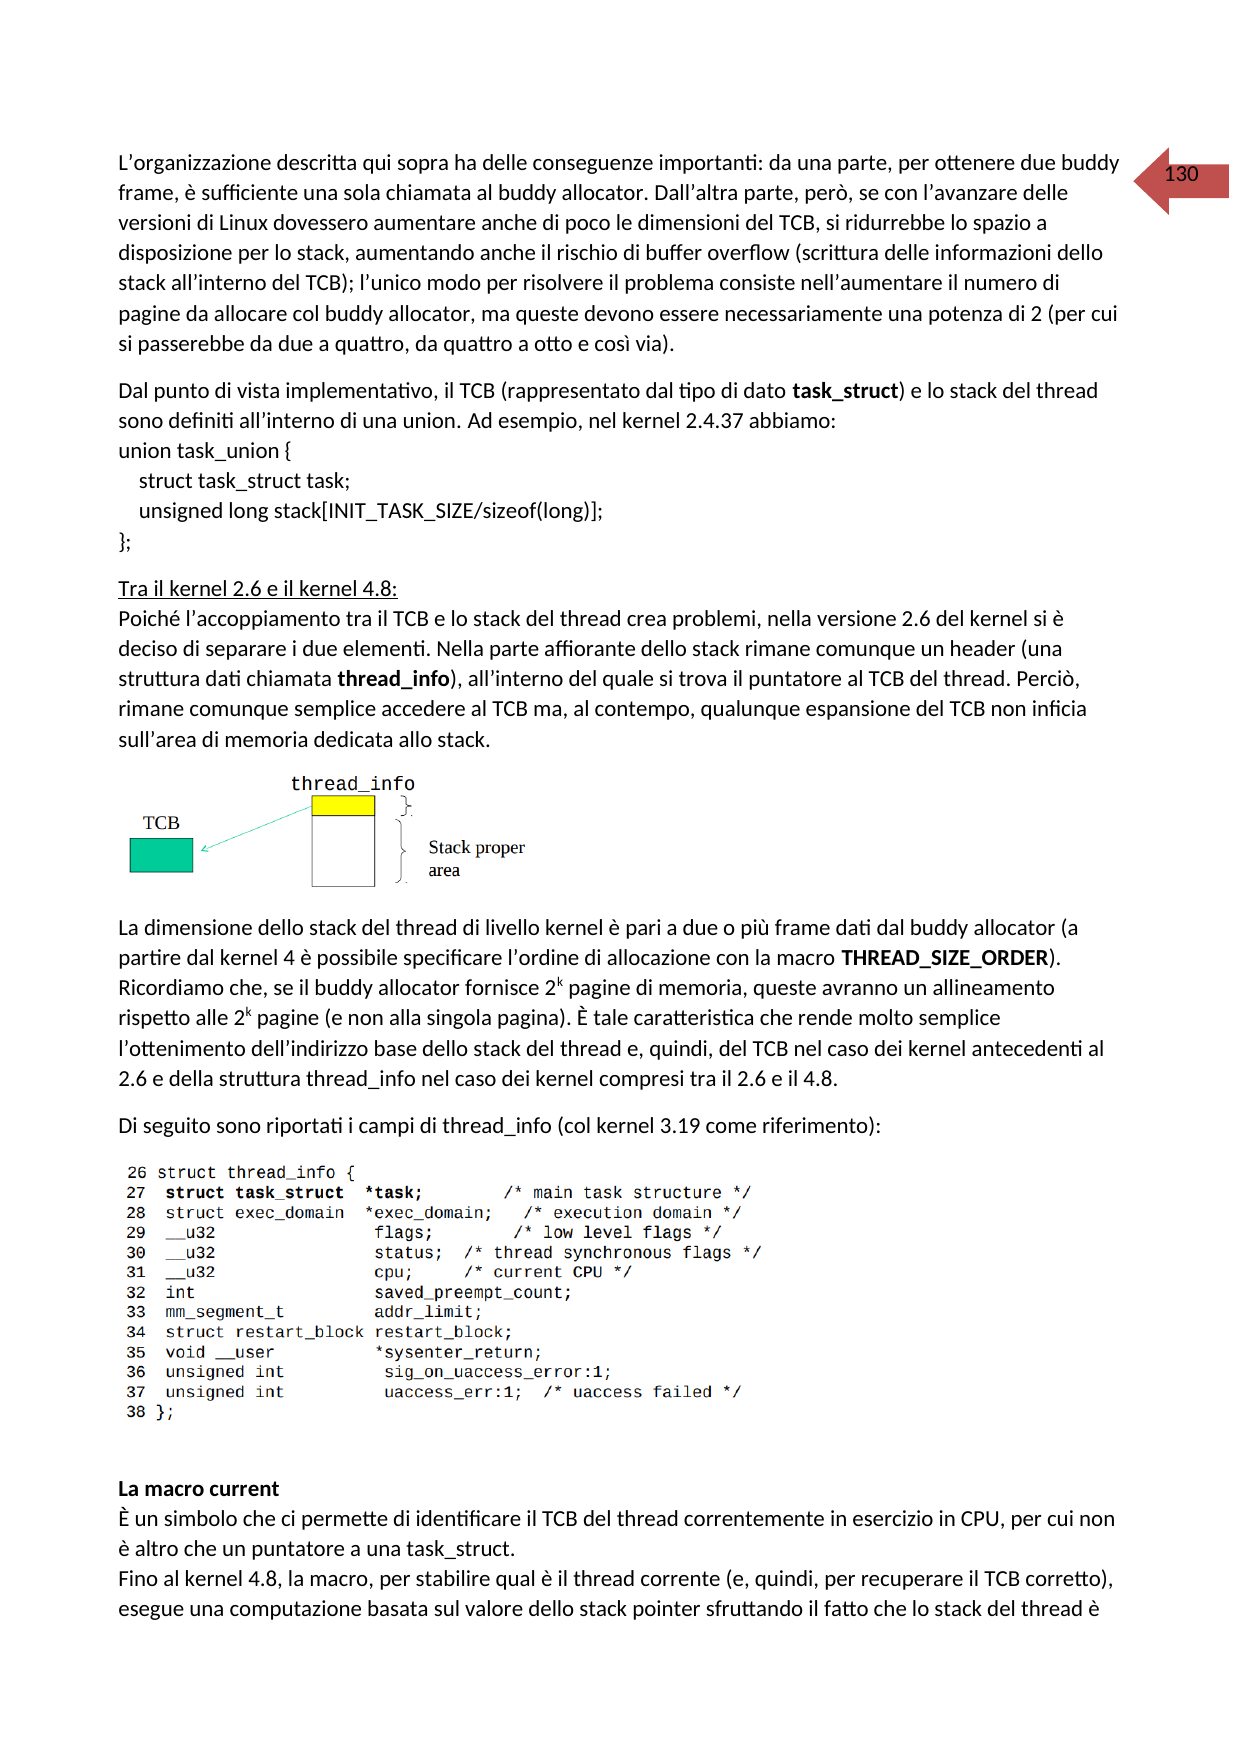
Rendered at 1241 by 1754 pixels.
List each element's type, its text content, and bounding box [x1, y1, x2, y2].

text Tra il kernel 2.6 e il kernel 4.8: Poiché l’accoppiamento tra il TCB e lo stack del thread crea problemi, nella versione 2.6 del kernel si è deciso di separare i due elementi. Nella parte affiorante dello stack rimane comunque un header (una struttura dati chiamata thread_info), all’interno del quale si trova il puntatore al TCB del thread. Perciò, rimane comunque semplice accedere al TCB ma, al contempo, qualunque espansione del TCB non inficia sull’area di memoria dedicata allo stack. [118, 574, 1122, 753]
text Dal punto di vista implementativo, il TCB (rappresentato dal tipo di dato task_struct) e lo stack del thread sono definiti all’interno di una union. Ad esempio, nel kernel 2.4.37 abbiamo: union task_union { struct task_struct task; unsigned long stack[INIT_TASK_SIZE/sizeof(long)]; }; [118, 376, 1122, 555]
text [118, 1443, 1122, 1623]
text Di seguito sono riportati i campi di thread_info (col kernel 3.19 come riferimento): [118, 1111, 1122, 1139]
picture [118, 771, 531, 894]
text La dimensione dello stack del thread di livello kernel è pari a due o più frame dati dal buddy allocator (a partire dal kernel 4 è possibile specificare l’ordine di allocazione con la macro THREAD_SIZE_ORDER). Ricordiamo che, se il buddy allocator fornisce 2k pagine di memoria, queste avranno un allineamento rispetto alle 2k pagine (e non alla singola pagina). È tale caratteristica che rende molto semplice l’ottenimento dell’indirizzo base dello stack del thread e, quindi, del TCB nel caso dei kernel antecedenti al 2.6 e della struttura thread_info nel caso dei kernel compresi tra il 2.6 e il 4.8. [118, 913, 1122, 1092]
text L’organizzazione descritta qui sopra ha delle conseguenze importanti: da una parte, per ottenere due buddy frame, è sufficiente una sola chiamata al buddy allocator. Dall’altra parte, però, se con l’avanzare delle versioni di Linux dovessero aumentare anche di poco le dimensioni del TCB, si ridurrebbe lo spazio a disposizione per lo stack, aumentando anche il rischio di buffer overflow (scrittura delle informazioni dello stack all’interno del TCB); l’unico modo per risolvere il problema consiste nell’aumentare il numero di pagine da allocare col buddy allocator, ma queste devono essere necessariamente una potenza di 2 (per cui si passerebbe da due a quattro, da quattro a otto e così via). [118, 148, 1122, 357]
picture [118, 1157, 767, 1425]
